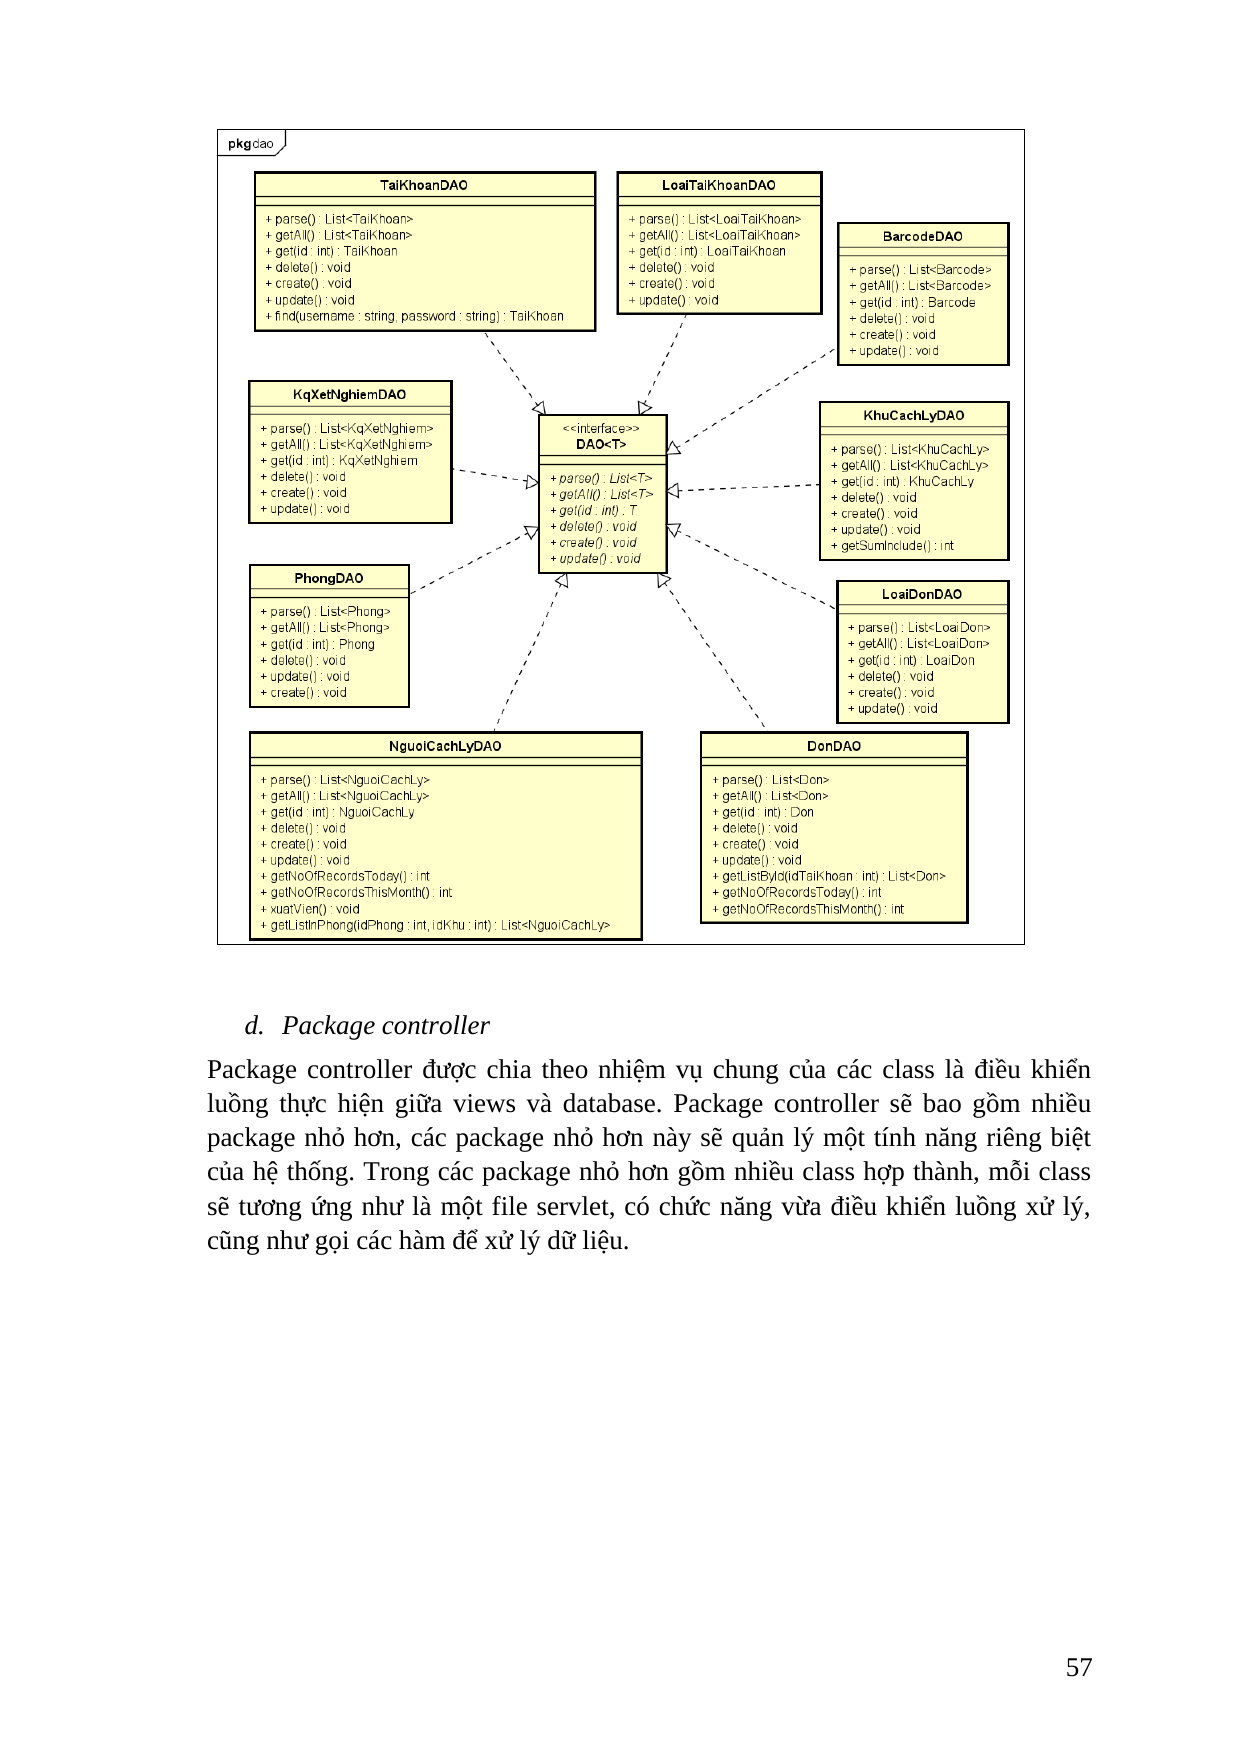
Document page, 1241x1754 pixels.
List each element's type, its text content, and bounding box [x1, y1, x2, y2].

text Package controller được chia theo nhiệm vụ chung của các class là điều khiển luồng thực hiện giữa views và database. Package controller sẽ bao gồm nhiều package nhỏ hơn, các package nhỏ hơn này sẽ quản lý một tính năng riêng biệt của hệ thống. Trong các package nhỏ hơn gồm nhiều class hợp thành, mỗi class sẽ tương ứng như là một file servlet, có chức năng vừa điều khiển luồng xử lý, cũng như gọi các hàm để xử lý dữ liệu. [207, 1053, 1092, 1255]
list Package controller [244, 1009, 1092, 1041]
picture [206, 118, 1035, 954]
